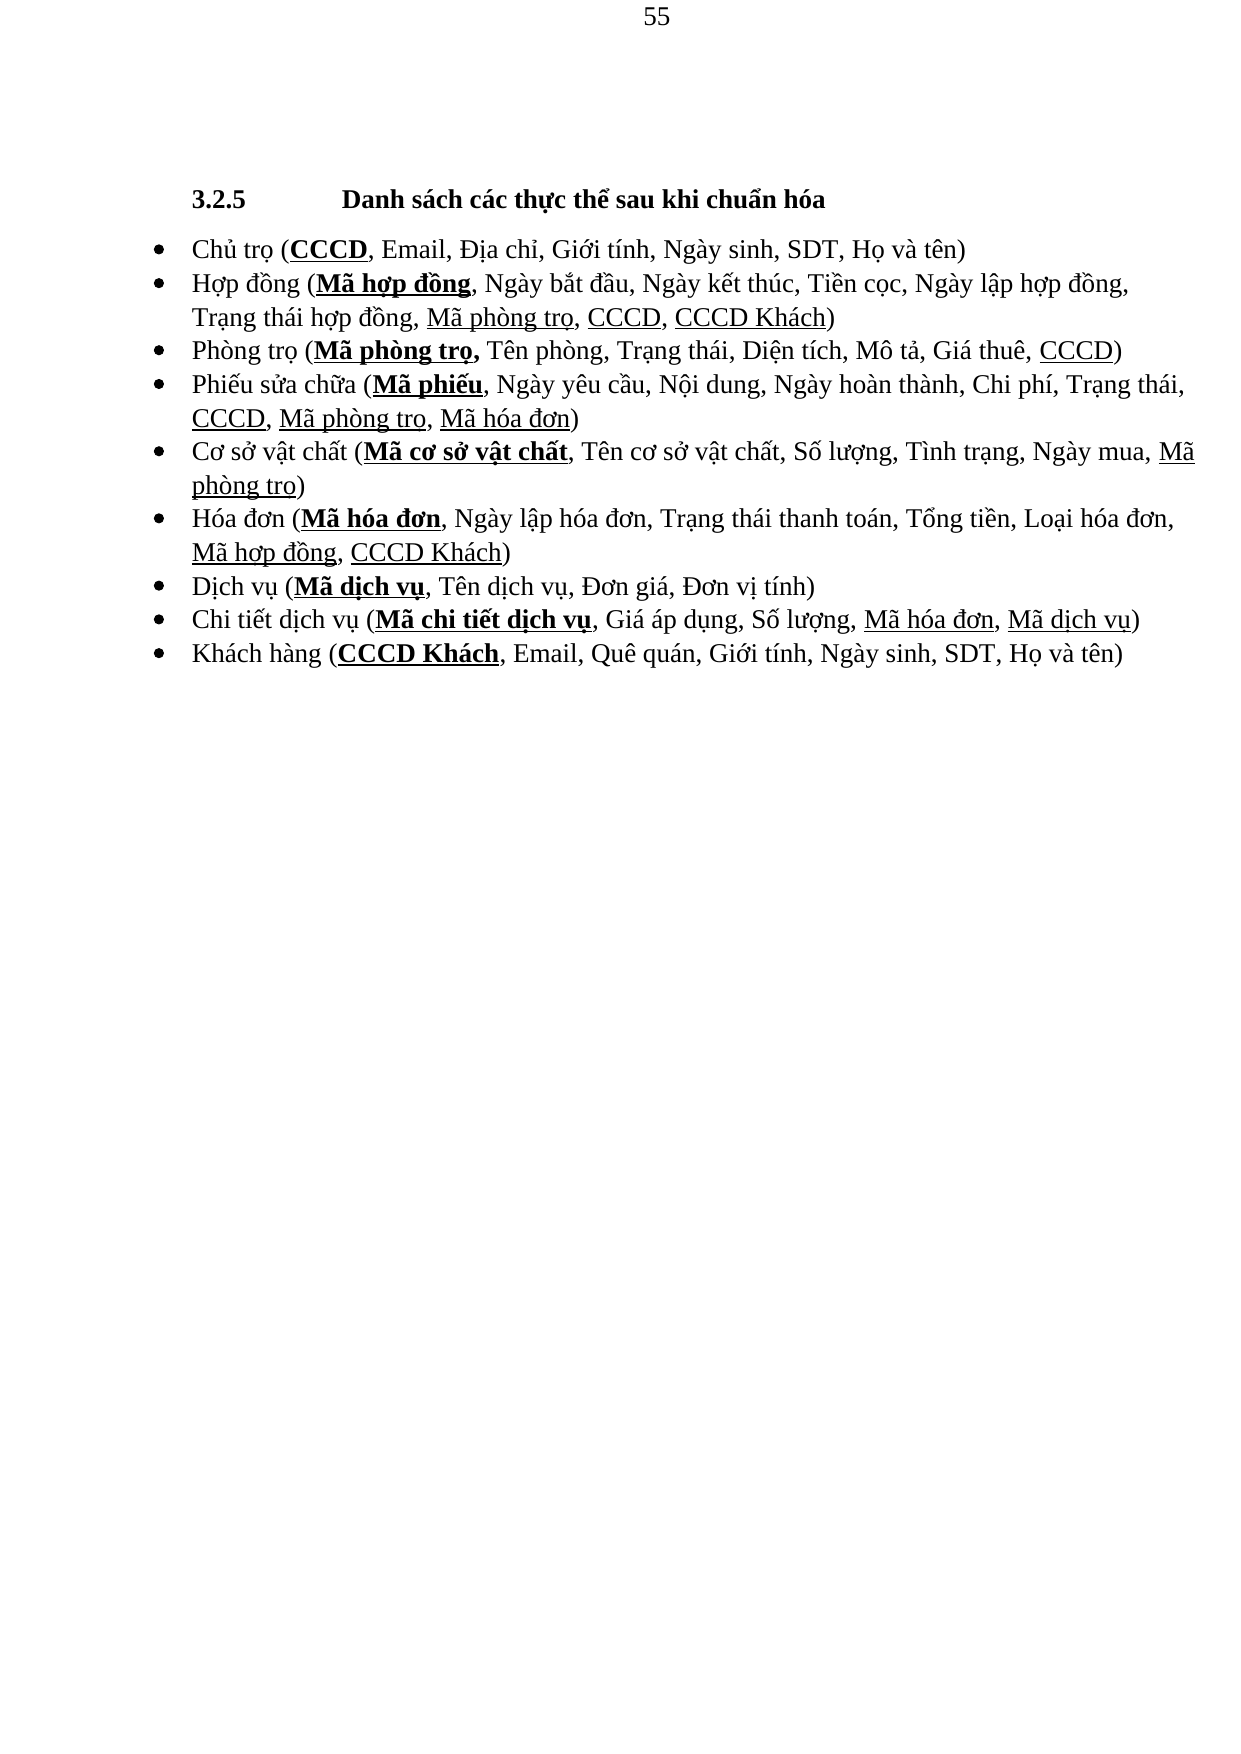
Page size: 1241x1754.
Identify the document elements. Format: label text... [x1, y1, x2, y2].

list Hợp đồng (Mã hợp đồng, Ngày bắt đầu, Ngày kết thúc, Tiền cọc, Ngày lập hợp đồng, Trạng thái hợp đồng, Mã phòng trọ, CCCD, CCCD Khách) [154, 267, 1196, 332]
text 3.2.5 Danh sách các thực thể sau khi chuẩn hóa [117, 183, 1196, 214]
list Hóa đơn (Mã hóa đơn, Ngày lập hóa đơn, Trạng thái thanh toán, Tổng tiền, Loại hóa đơn, Mã hợp đồng, CCCD Khách) [154, 503, 1196, 567]
list Dịch vụ (Mã dịch vụ, Tên dịch vụ, Đơn giá, Đơn vị tính) [154, 570, 1196, 601]
list Chủ trọ (CCCD, Email, Địa chỉ, Giới tính, Ngày sinh, SDT, Họ và tên) [154, 233, 1196, 265]
list Cơ sở vật chất (Mã cơ sở vật chất, Tên cơ sở vật chất, Số lượng, Tình trạng, Ngày mua, Mã phòng trọ) [154, 435, 1196, 500]
list Phiếu sửa chữa (Mã phiếu, Ngày yêu cầu, Nội dung, Ngày hoàn thành, Chi phí, Trạng thái, CCCD, Mã phòng trọ, Mã hóa đơn) [154, 368, 1196, 433]
list Khách hàng (CCCD Khách, Email, Quê quán, Giới tính, Ngày sinh, SDT, Họ và tên) [154, 637, 1196, 668]
list Phòng trọ (Mã phòng trọ, Tên phòng, Trạng thái, Diện tích, Mô tả, Giá thuê, CCCD) [154, 334, 1196, 366]
list Chi tiết dịch vụ (Mã chi tiết dịch vụ, Giá áp dụng, Số lượng, Mã hóa đơn, Mã dịch vụ) [154, 603, 1196, 635]
